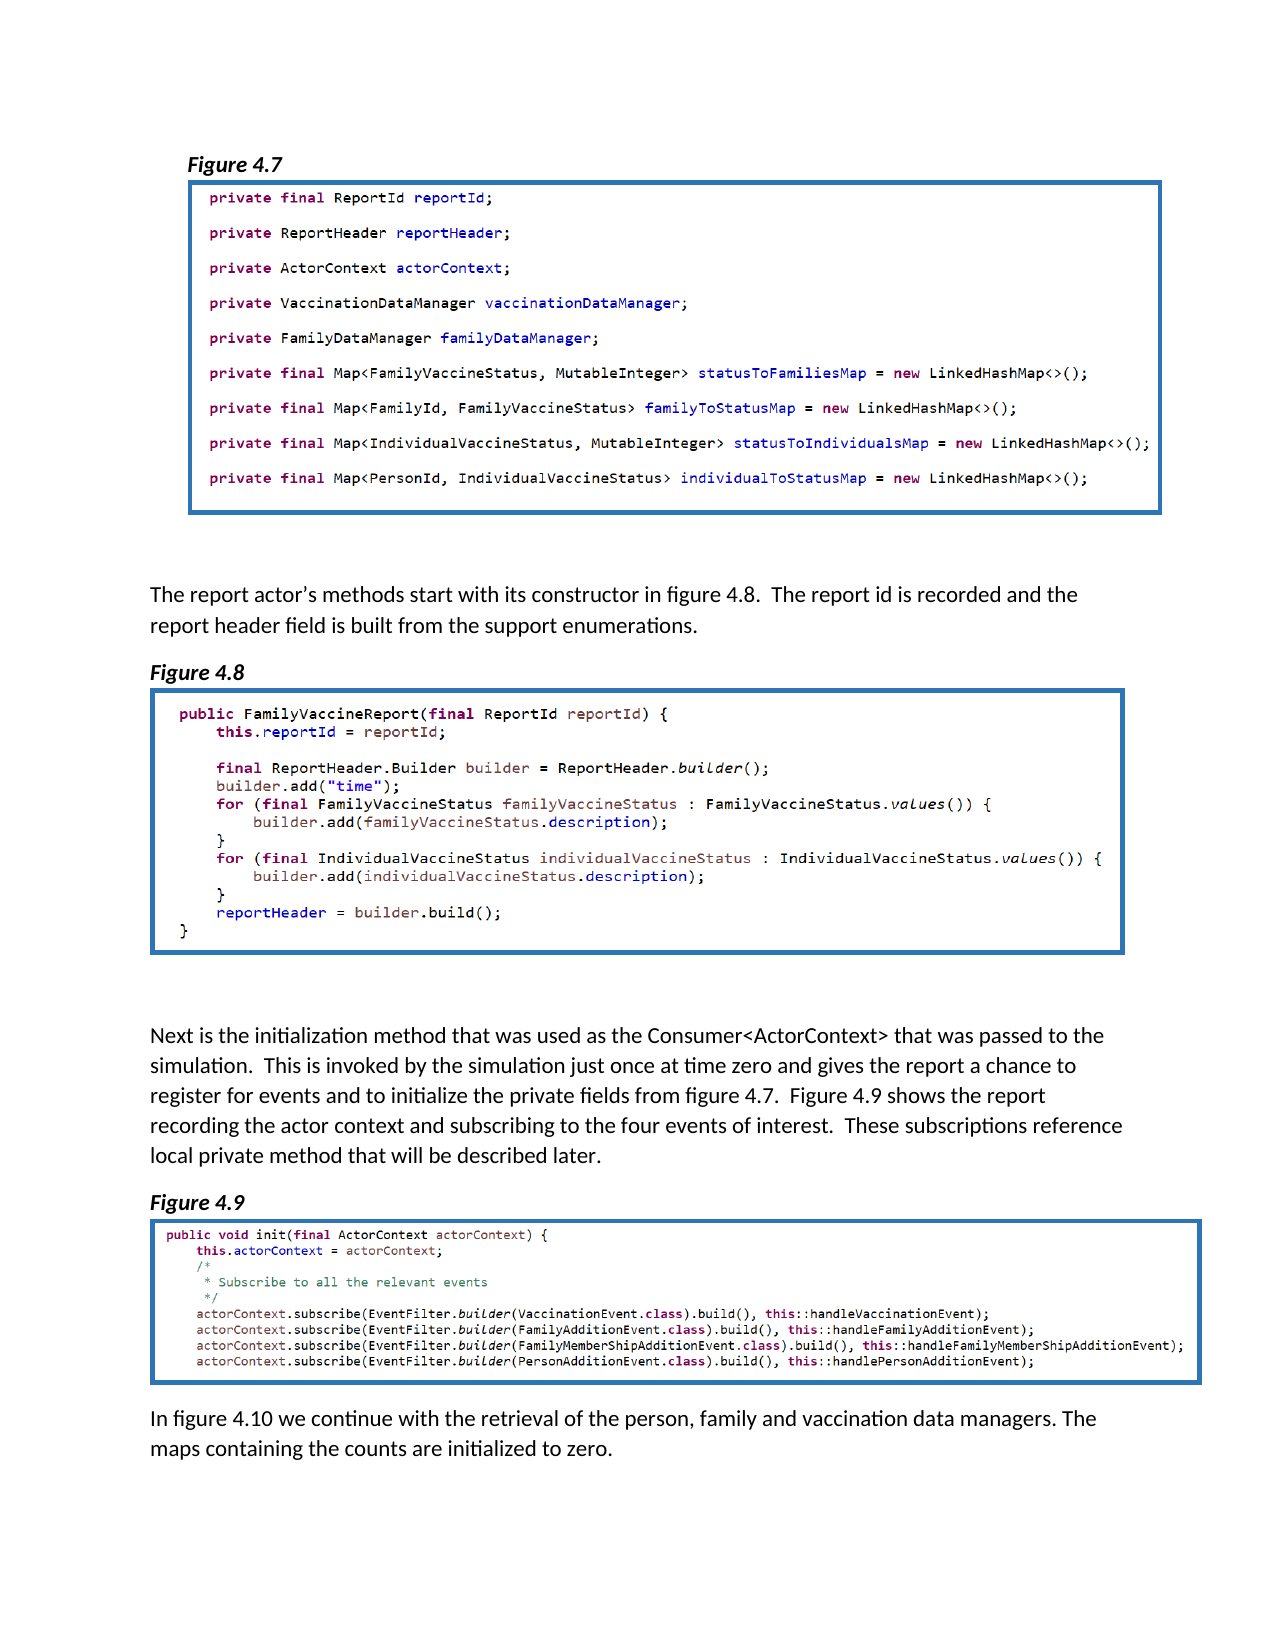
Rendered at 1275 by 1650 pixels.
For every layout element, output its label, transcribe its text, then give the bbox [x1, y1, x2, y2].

text Figure 4.8 [150, 658, 1125, 688]
picture [192, 185, 1158, 510]
text The report actor’s methods start with its constructor in figure 4.8. The report id is recorded and the report header field is built from the support enumerations. [150, 581, 1125, 639]
text Figure 4.9 [150, 1188, 1125, 1219]
picture [155, 693, 1120, 950]
text Next is the initialization method that was used as the Consumer<ActorContext> that was passed to the simulation. This is invoked by the simulation just once at time zero and gives the report a chance to register for events and to initialize the private fields from figure 4.7. Figure 4.9 shows the report recording the actor context and subscribing to the four events of interest. These subscriptions reference local private method that will be described later. [150, 1021, 1125, 1169]
text In figure 4.10 we continue with the retrieval of the person, family and vaccination data managers. The maps containing the counts are initialized to zero. [150, 1404, 1125, 1462]
text Figure 4.7 [187, 150, 1125, 180]
picture [155, 1223, 1197, 1380]
